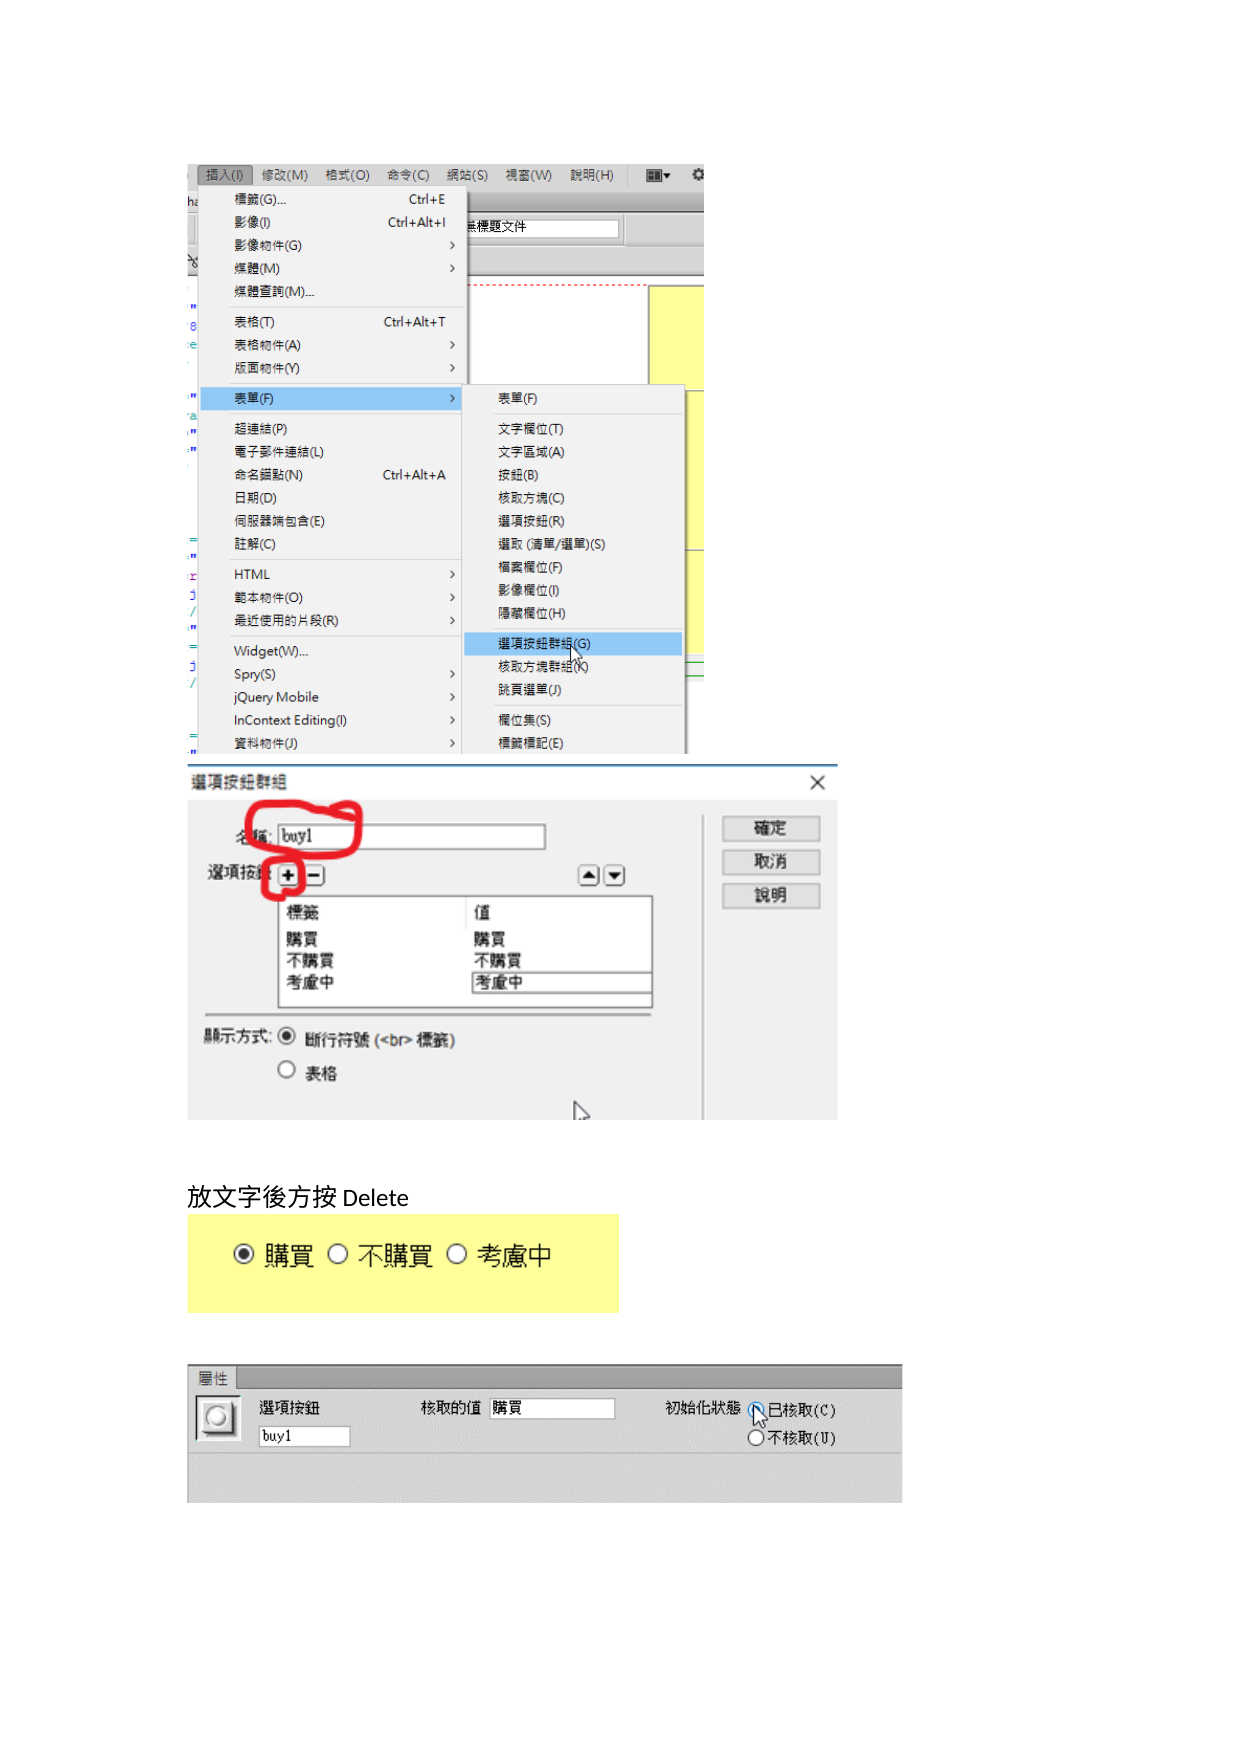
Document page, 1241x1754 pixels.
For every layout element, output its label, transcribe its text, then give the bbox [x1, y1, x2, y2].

picture [187, 1214, 619, 1313]
picture [187, 1364, 903, 1503]
picture [187, 764, 838, 1120]
picture [187, 164, 704, 754]
text 放文字後方按Delete [187, 1177, 1053, 1214]
